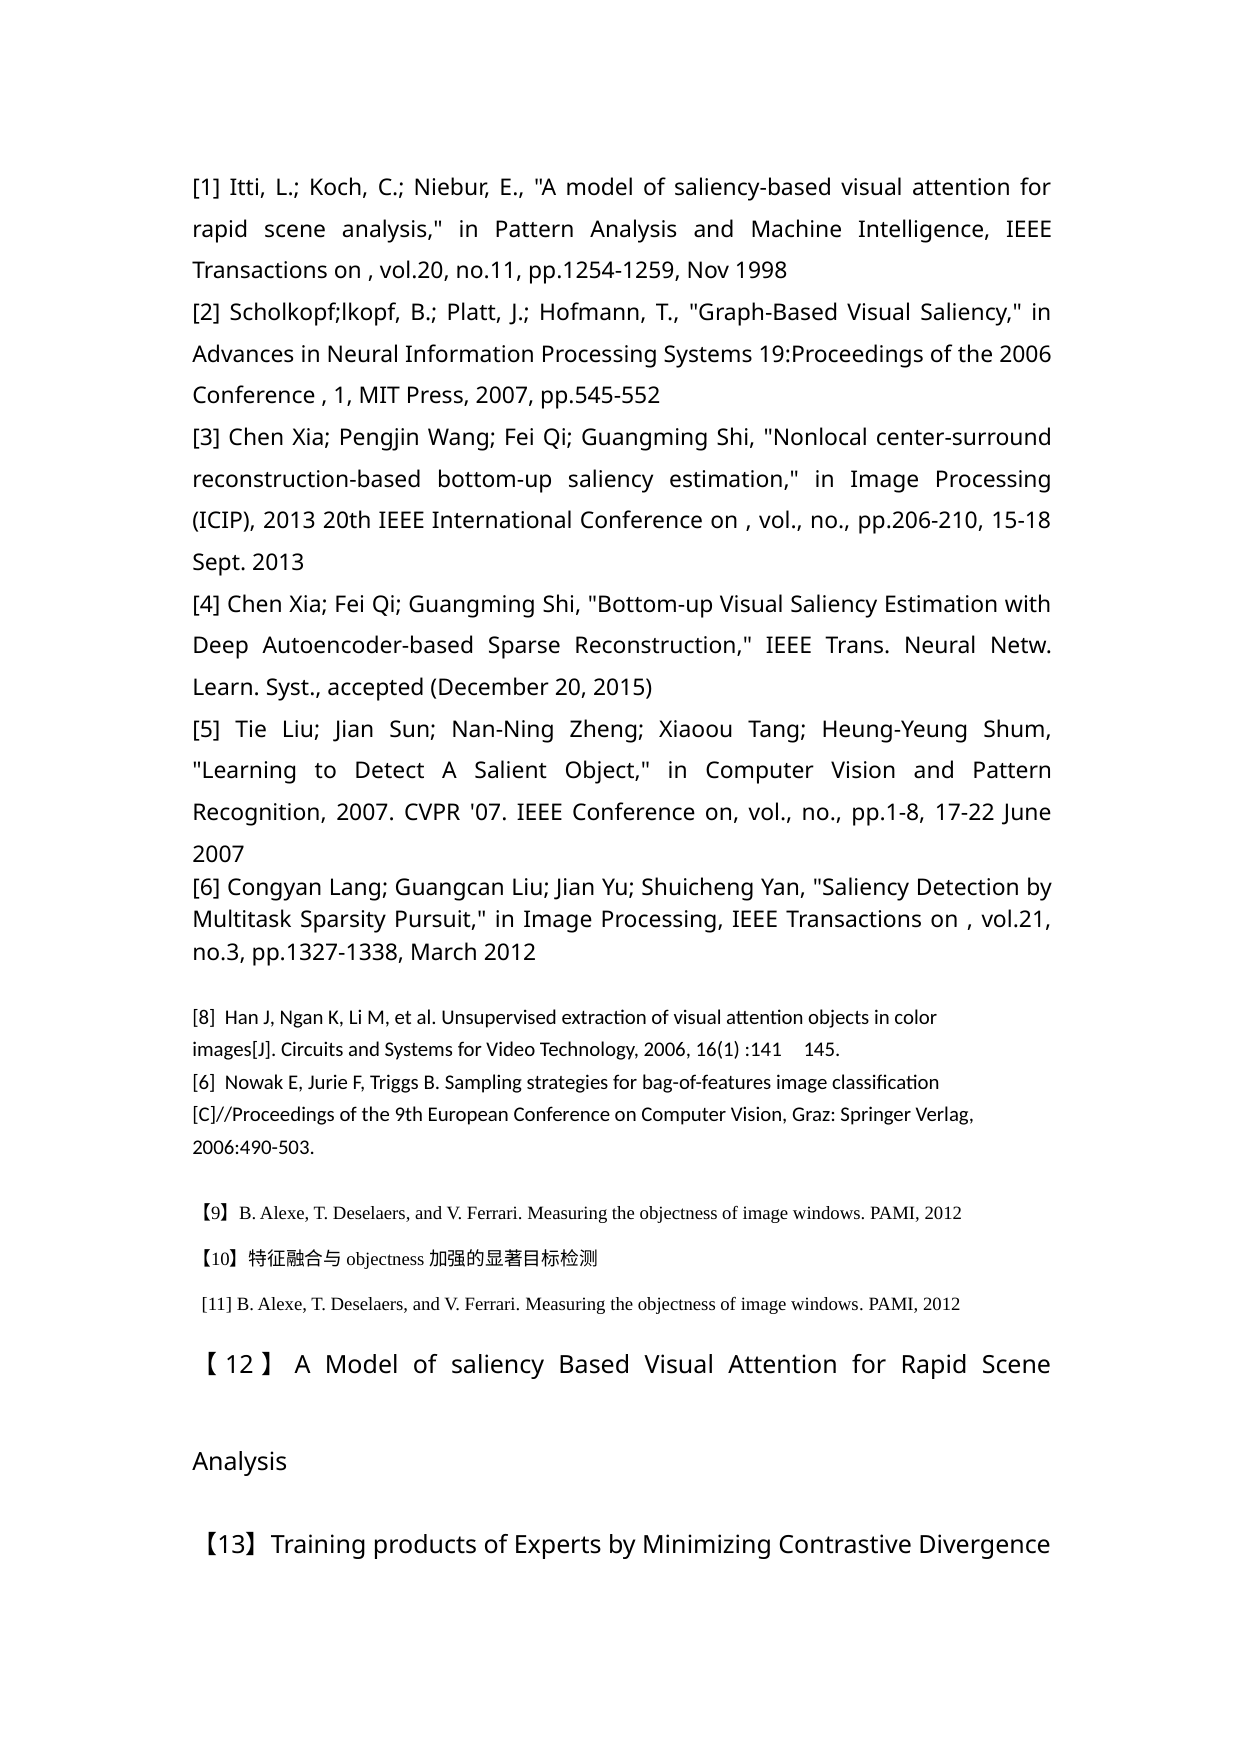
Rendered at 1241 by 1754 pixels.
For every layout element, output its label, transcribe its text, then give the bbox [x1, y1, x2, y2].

text [5] Tie Liu; Jian Sun; Nan-Ning Zheng; Xiaoou Tang; Heung-Yeung Shum, "Learning to Detect A Salient Object," in Computer Vision and Pattern Recognition, 2007. CVPR '07. IEEE Conference on, vol., no., pp.1-8, 17-22 June 2007 [192, 704, 1053, 870]
text [11] B. Alexe, T. Deselaers, and V. Ferrari. Measuring the objectness of image windows. PAMI, 2012 [192, 1287, 1053, 1320]
text 【9】B. Alexe, T. Deselaers, and V. Ferrari. Measuring the objectness of image windows. PAMI, 2012 [192, 1195, 1053, 1228]
text [3] Chen Xia; Pengjin Wang; Fei Qi; Guangming Shi, "Nonlocal center-surround reconstruction-based bottom-up saliency estimation," in Image Processing (ICIP), 2013 20th IEEE International Conference on , vol., no., pp.206-210, 15-18 Sept. 2013 [192, 412, 1053, 579]
text images[J]. Circuits and Systems for Video Technology, 2006, 16(1) :141 145. [192, 1033, 1053, 1065]
text [2] Scholkopf;lkopf, B.; Platt, J.; Hofmann, T., "Graph-Based Visual Saliency," in Advances in Neural Information Processing Systems 19:Proceedings of the 2006 Conference , 1, MIT Press, 2007, pp.545-552 [192, 287, 1053, 412]
text 【10】特征融合与 objectness 加强的显著目标检测 [192, 1241, 1053, 1274]
text 【12】A Model of saliency Based Visual Attention for Rapid Scene Analysis [192, 1331, 1053, 1493]
text [6] Nowak E, Jurie F, Triggs B. Sampling strategies for bag-of-features image classification [192, 1065, 1053, 1098]
text [6] Congyan Lang; Guangcan Liu; Jian Yu; Shuicheng Yan, "Saliency Detection by Multitask Sparsity Pursuit," in Image Processing, IEEE Transactions on , vol.21, no.3, pp.1327-1338, March 2012 [192, 870, 1053, 968]
text 2006:490-503. [192, 1130, 1053, 1163]
text 【13】Training products of Experts by Minimizing Contrastive Divergence [192, 1510, 1053, 1575]
text [8] Han J, Ngan K, Li M, et al. Unsupervised extraction of visual attention objects in color [192, 1000, 1053, 1033]
text [1] Itti, L.; Koch, C.; Niebur, E., "A model of saliency-based visual attention for rapid scene analysis," in Pattern Analysis and Machine Intelligence, IEEE Transactions on , vol.20, no.11, pp.1254-1259, Nov 1998 [192, 162, 1053, 287]
text [4] Chen Xia; Fei Qi; Guangming Shi, "Bottom-up Visual Saliency Estimation with Deep Autoencoder-based Sparse Reconstruction," IEEE Trans. Neural Netw. Learn. Syst., accepted (December 20, 2015) [192, 579, 1053, 704]
text [C]//Proceedings of the 9th European Conference on Computer Vision, Graz: Springer Verlag, [192, 1098, 1053, 1130]
